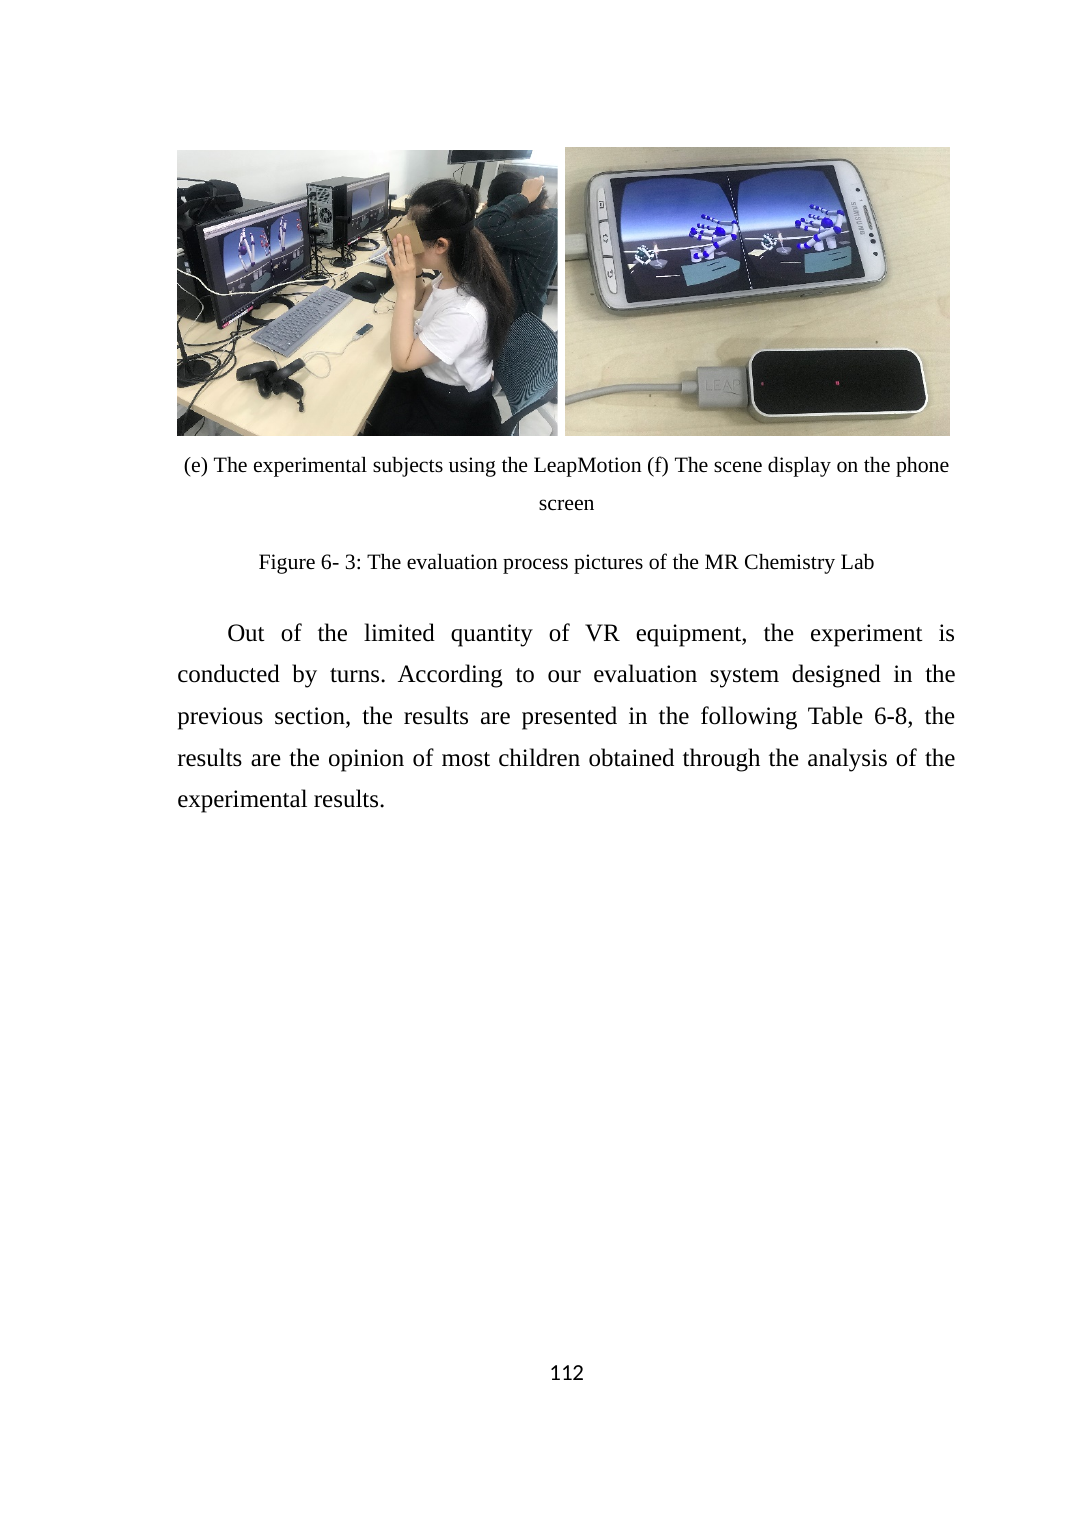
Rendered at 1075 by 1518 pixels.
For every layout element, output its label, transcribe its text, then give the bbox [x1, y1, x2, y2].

picture [565, 147, 950, 436]
picture [177, 150, 558, 436]
text Figure 6- 3: The evaluation process pictures of the MR Chemistry Lab [177, 549, 956, 574]
text Out of the limited quantity of VR equipment, the experiment is conducted by turns. According to our evaluation system designed in the previous section, the results are presented in the following Table 6-8, the results are the opinion of most children obtained through the analysis of the experimental results. [177, 608, 956, 816]
text (e) The experimental subjects using the LeapMotion (f) The scene display on the phone screen [177, 452, 956, 516]
